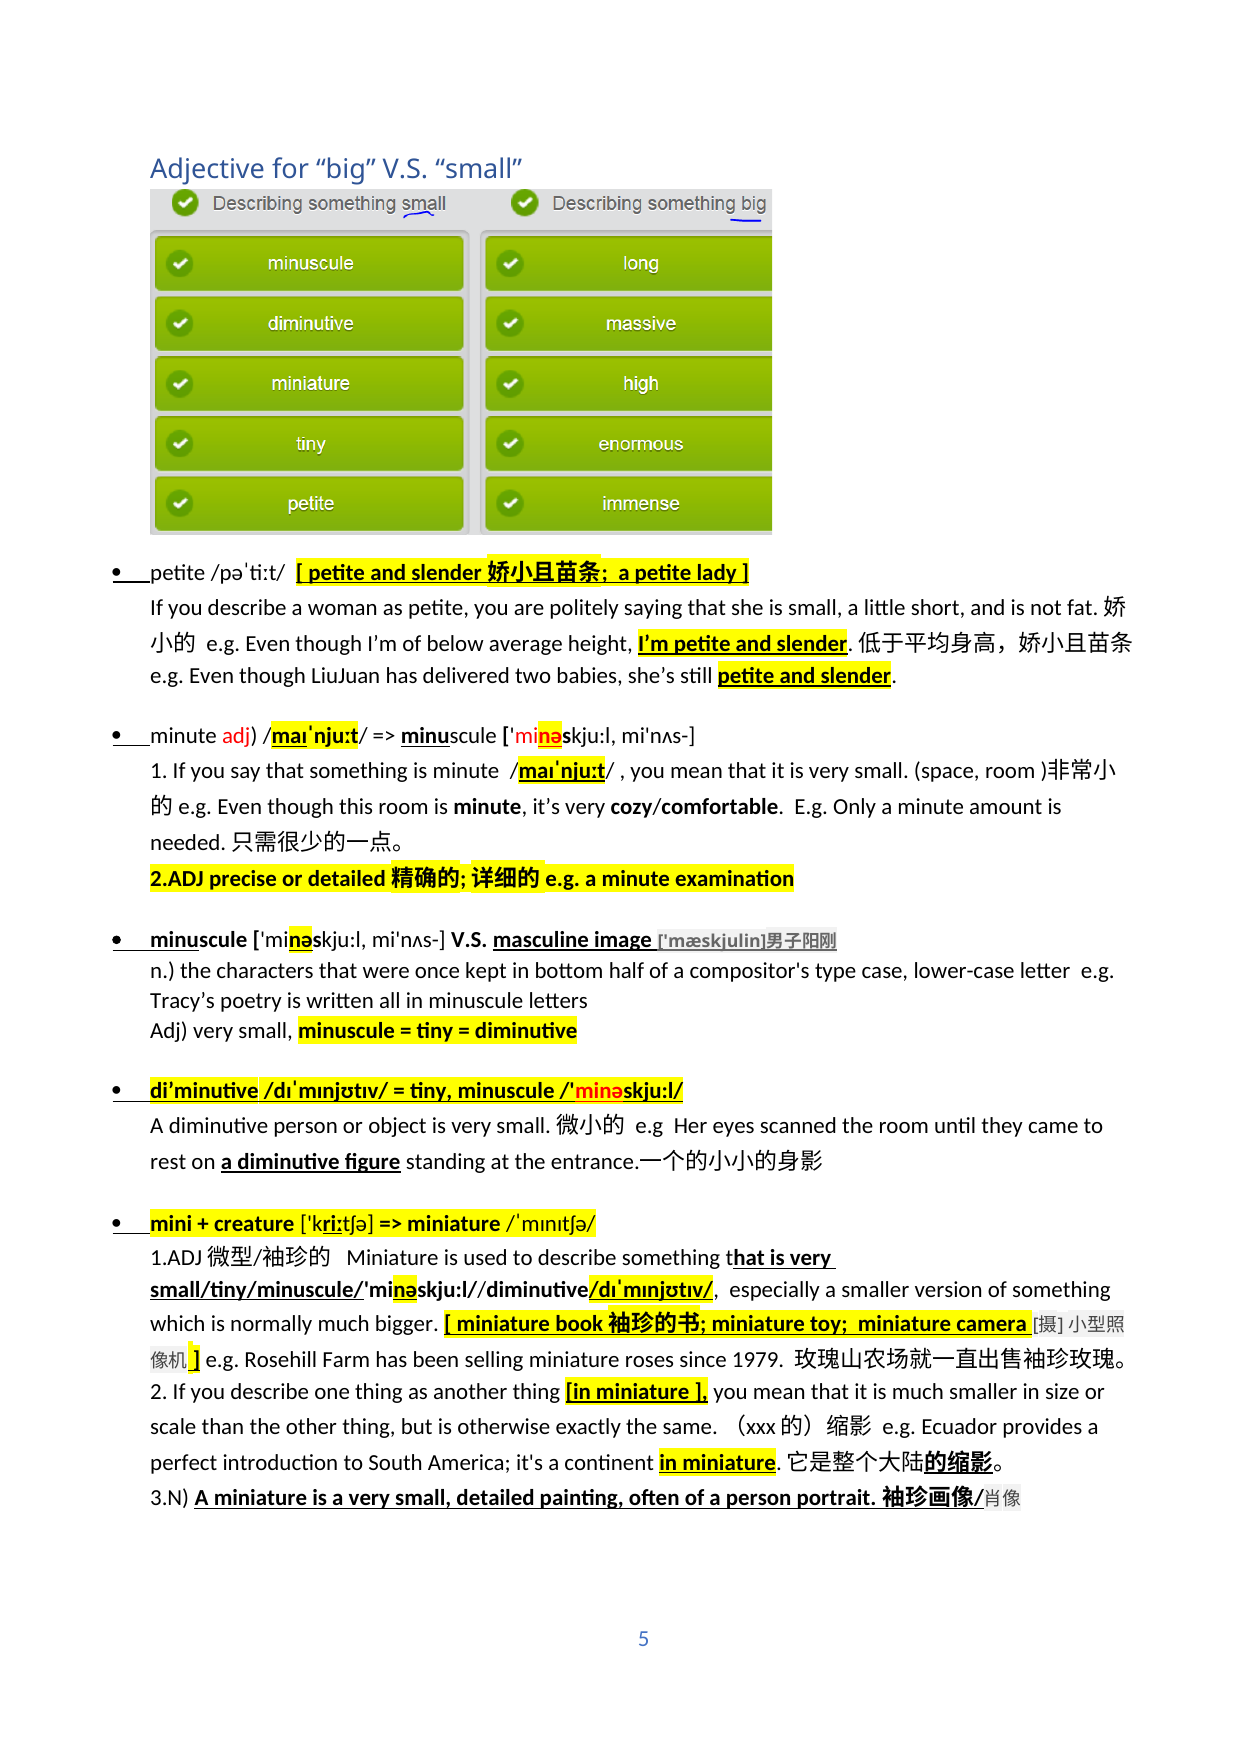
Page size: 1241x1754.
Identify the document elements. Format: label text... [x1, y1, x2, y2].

list mini + creature ['kriːtʃə] => miniature /ˈmɪnɪtʃə/ 1.ADJ 微型/袖珍的 Miniature is used to describe something that is very small/tiny/minuscule/'minəskju:l//diminutive/dɪˈmɪnjʊtɪv/, especially a smaller version of something which is normally much bigger. [ miniature book 袖珍的书; miniature toy; miniature camera [摄] 小型照像机 ] e.g. Rosehill Farm has been selling miniature roses since 1979. 玫瑰山农场就一直出售袖珍玫瑰。 [112, 1209, 1137, 1374]
list minute adj) /maɪˈnjuːt/ => minuscule ['minəskju:l, mi'nʌs-] 1. If you say that something is minute /maɪˈnjuːt/ , you mean that it is very small. (space, room )非常小的 e.g. Even though this room is minute, it’s very cozy/comfortable. E.g. Only a minute amount is needed. 只需很少的一点。 [112, 721, 1137, 857]
subtitle Adjective for “big” V.S. “small” [150, 150, 1137, 187]
list 2. If you describe one thing as another thing [in miniature ], you mean that it is much smaller in size or scale than the other thing, but is otherwise exactly the same. （xxx的）缩影 e.g. Ecuador provides a perfect introduction to South America; it's a continent in miniature. 它是整个大陆的缩影。 3.N) A miniature is a very small, detailed painting, often of a person portrait. 袖珍画像/肖像 [150, 1377, 1137, 1512]
list di’minutive /dɪˈmɪnjʊtɪv/ = tiny, minuscule /'minəskju:l/ A diminutive person or object is very small. 微小的 e.g Her eyes scanned the room until they came to rest on a diminutive figure standing at the entrance.一个的小小的身影 [112, 1077, 1137, 1206]
list 2.ADJ precise or detailed 精确的; 详细的 e.g. a minute examination [150, 859, 1137, 893]
picture [150, 189, 773, 535]
list minuscule ['minəskju:l, mi'nʌs-] V.S. masculine image ['mæskjulin]男子阳刚 n.) the characters that were once kept in bottom half of a compositor's type case, lower-case letter e.g. Tracy’s poetry is written all in minuscule letters Adj) very small, minuscule = tiny = diminutive [112, 926, 1137, 1044]
list petite /pəˈtiːt/ [ petite and slender 娇小且苗条; a petite lady ] If you describe a woman as petite, you are politely saying that she is small, a little short, and is not fat. 娇小的 e.g. Even though I’m of below average height, I’m petite and slender. 低于平均身高，娇小且苗条 [112, 553, 1137, 658]
list e.g. Even though LiuJuan has delivered two babies, she’s still petite and slender. [150, 661, 1137, 719]
